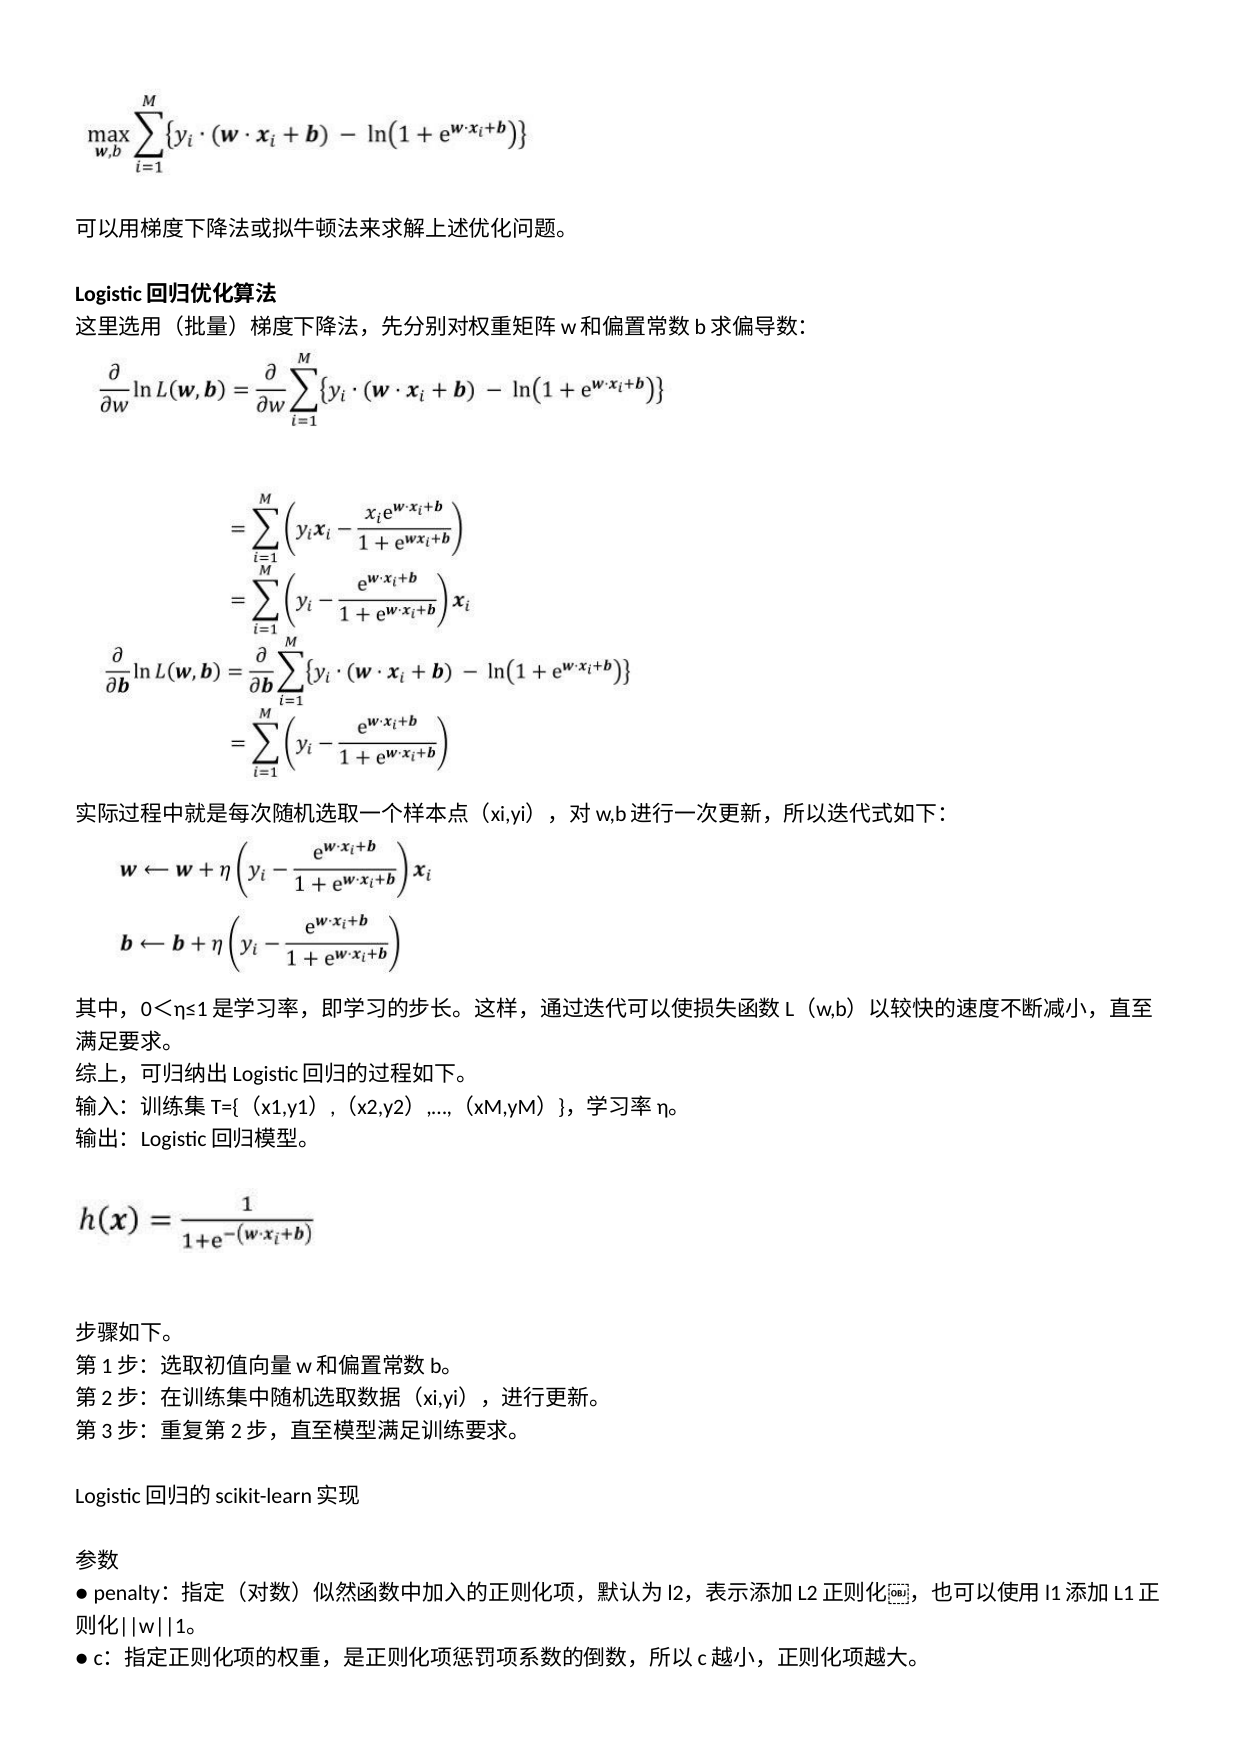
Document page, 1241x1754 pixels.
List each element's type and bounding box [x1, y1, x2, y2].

text [75, 1282, 1165, 1672]
picture [75, 80, 542, 186]
picture [75, 470, 643, 787]
picture [75, 340, 675, 440]
picture [75, 1188, 318, 1253]
picture [75, 828, 456, 981]
text [75, 81, 1165, 1153]
